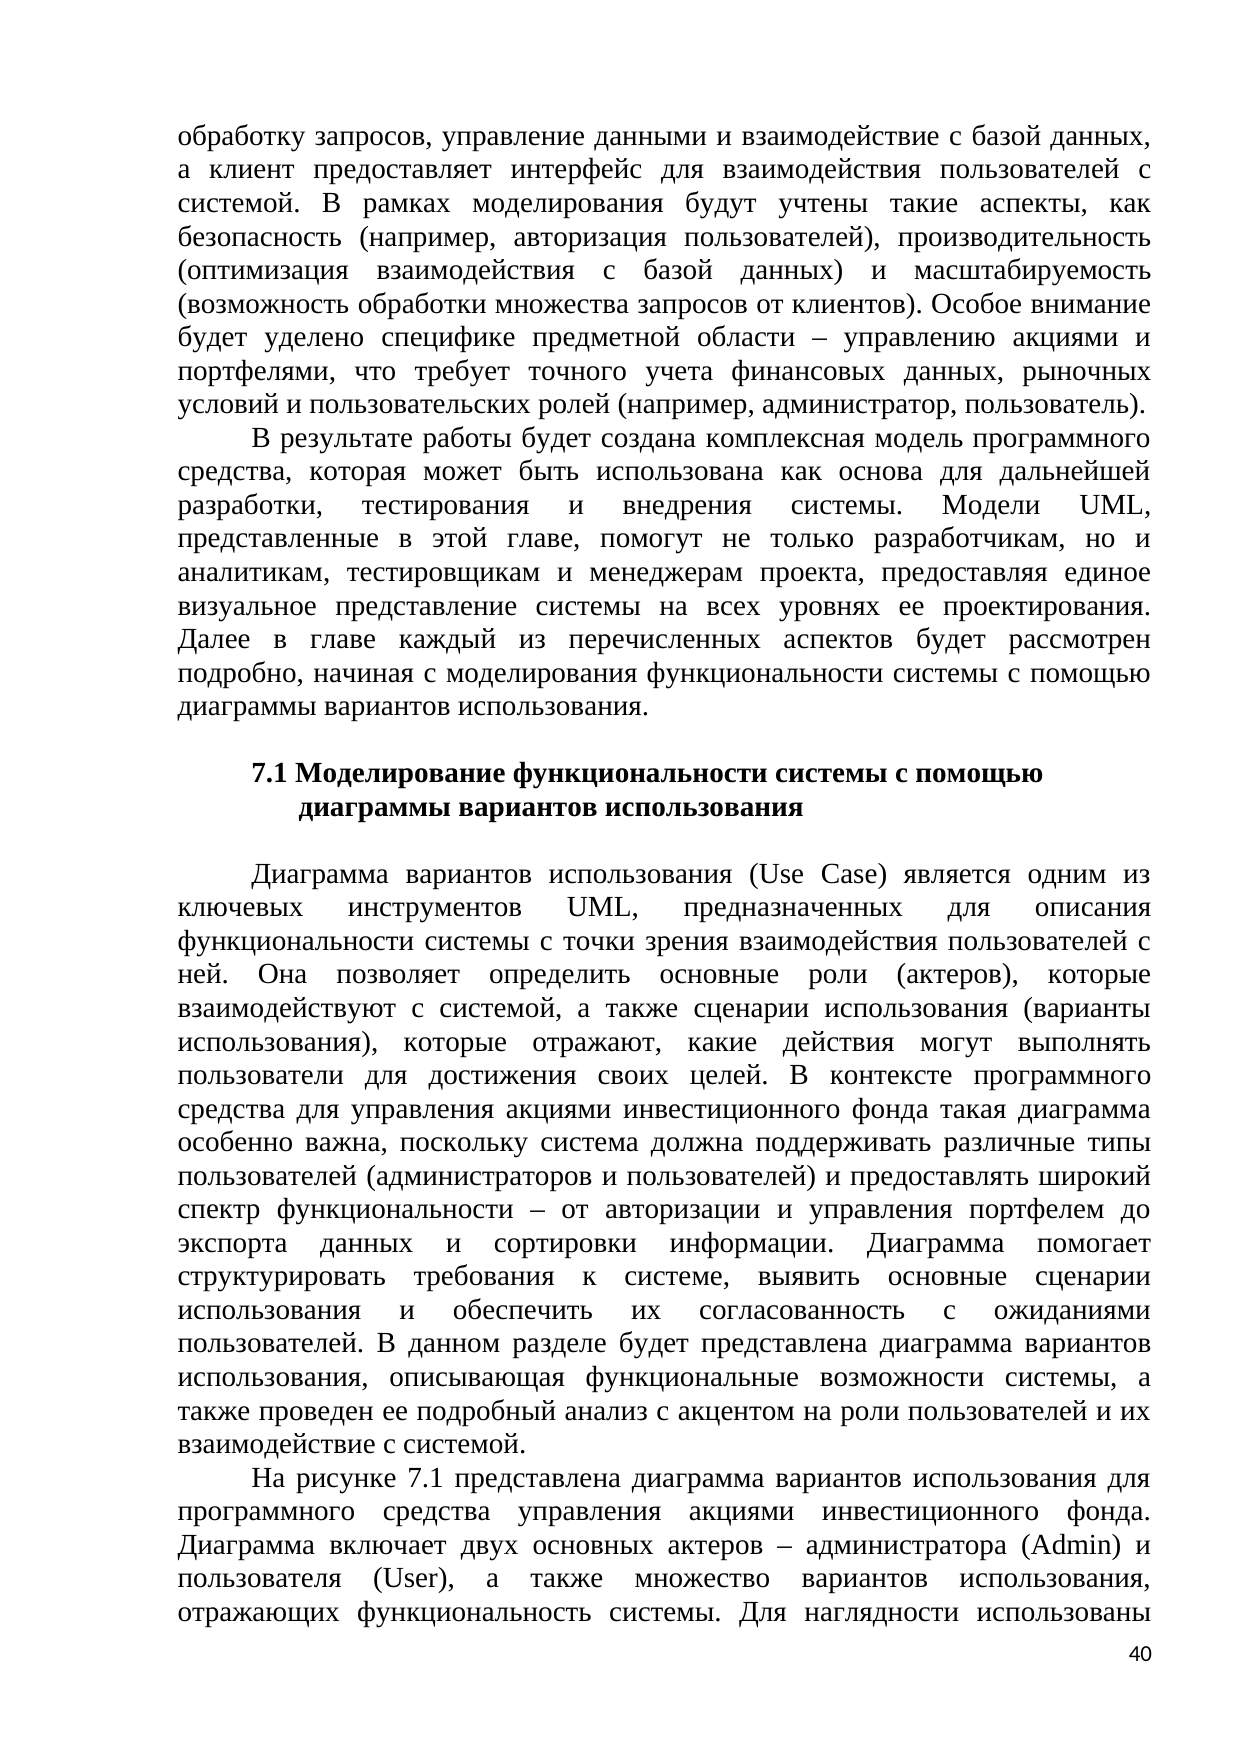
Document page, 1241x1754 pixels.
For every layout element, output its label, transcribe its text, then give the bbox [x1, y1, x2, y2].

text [177, 118, 1152, 420]
text В результате работы будет создана комплексная модель программного средства, которая может быть использована как основа для дальнейшей разработки, тестирования и внедрения системы. Модели UML, представленные в этой главе, помогут не только разработчикам, но и аналитикам, тестировщикам и менеджерам проекта, предоставляя единое визуальное представление системы на всех уровнях ее проектирования. Далее в главе каждый из перечисленных аспектов будет рассмотрен подробно, начиная с моделирования функциональности системы с помощью диаграммы вариантов использования. [177, 420, 1152, 722]
subtitle 7.1 Моделирование функциональности системы с помощью диаграммы вариантов использования [251, 755, 1152, 822]
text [177, 1460, 1152, 1627]
text Диаграмма вариантов использования (Use Case) является одним из ключевых инструментов UML, предназначенных для описания функциональности системы с точки зрения взаимодействия пользователей с ней. Она позволяет определить основные роли (актеров), которые взаимодействуют с системой, а также сценарии использования (варианты использования), которые отражают, какие действия могут выполнять пользователи для достижения своих целей. В контексте программного средства для управления акциями инвестиционного фонда такая диаграмма особенно важна, поскольку система должна поддерживать различные типы пользователей (администраторов и пользователей) и предоставлять широкий спектр функциональности – от авторизации и управления портфелем до экспорта данных и сортировки информации. Диаграмма помогает структурировать требования к системе, выявить основные сценарии использования и обеспечить их согласованность с ожиданиями пользователей. В данном разделе будет представлена диаграмма вариантов использования, описывающая функциональные возможности системы, а также проведен ее подробный анализ с акцентом на роли пользователей и их взаимодействие с системой. [177, 856, 1152, 1460]
